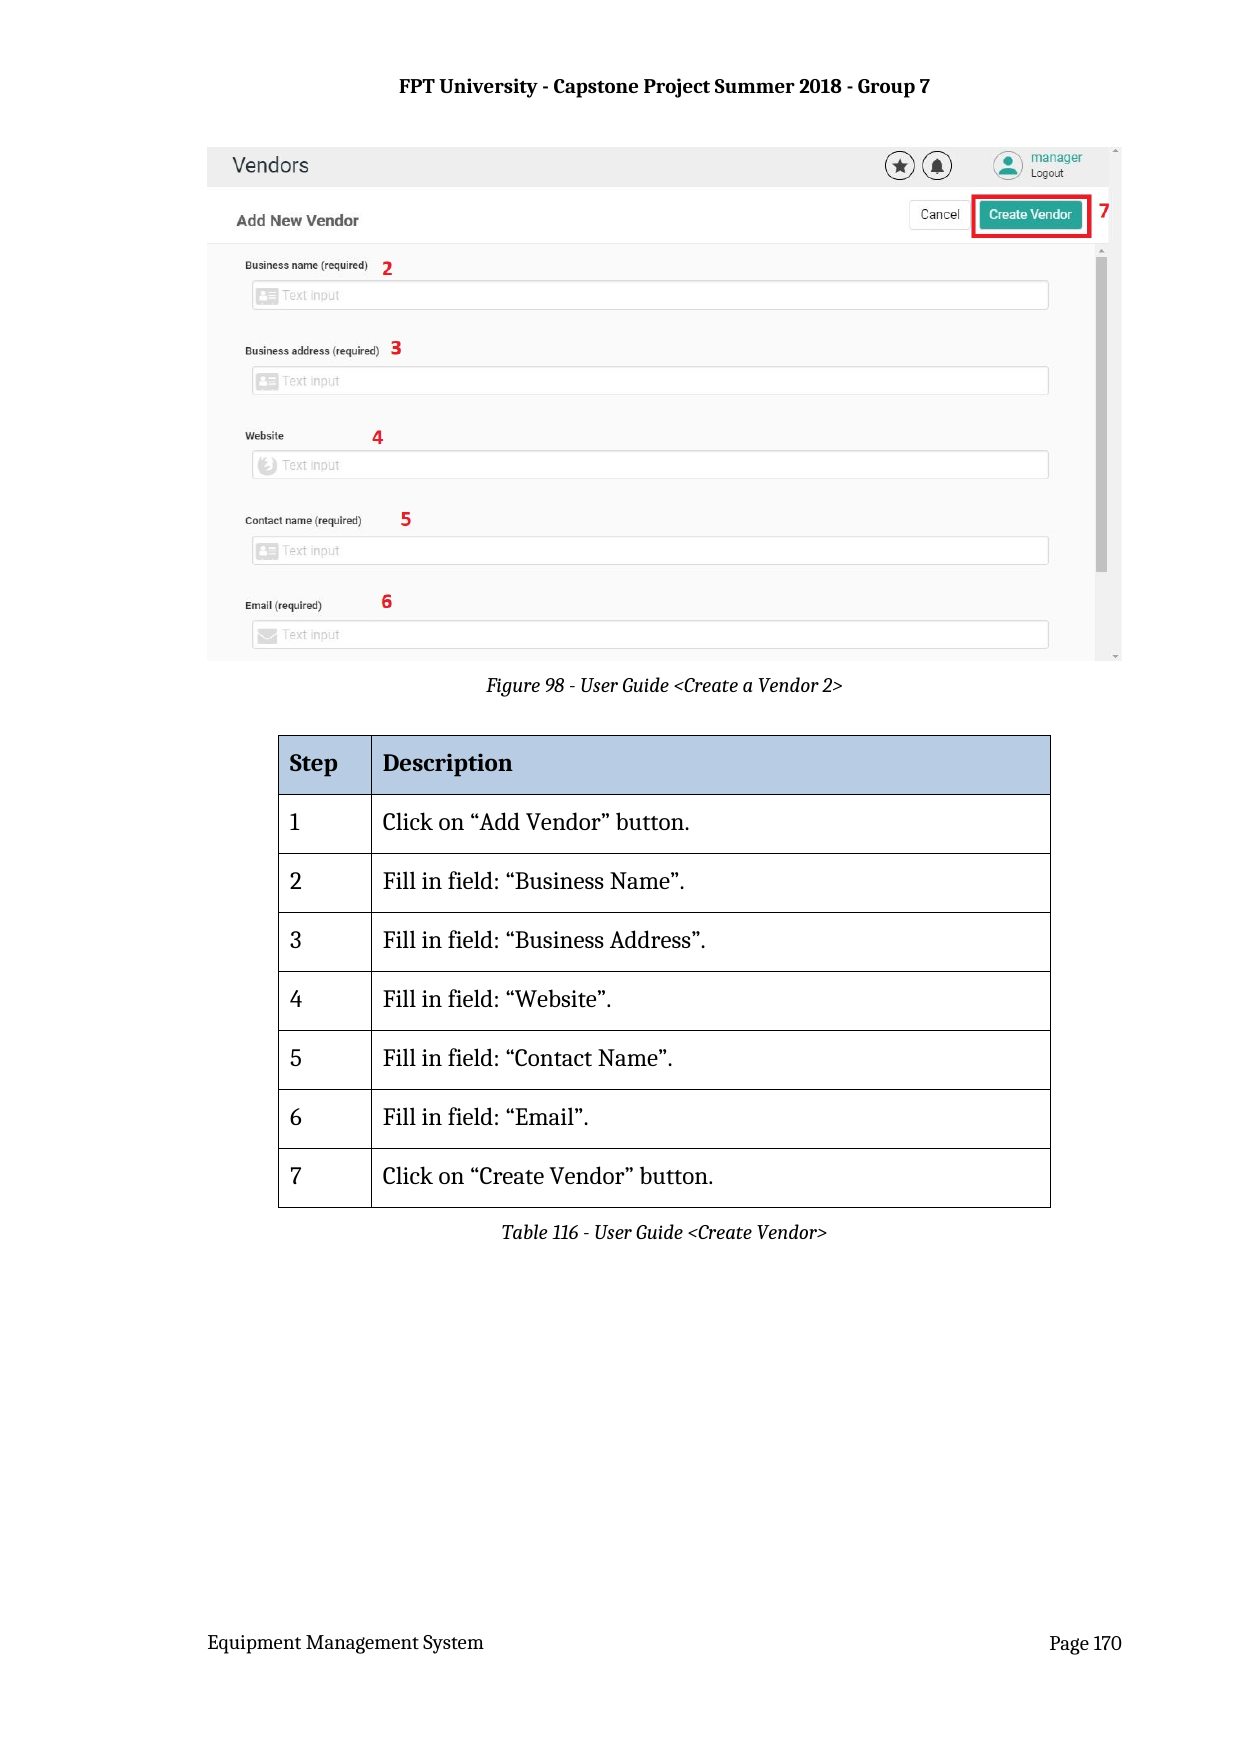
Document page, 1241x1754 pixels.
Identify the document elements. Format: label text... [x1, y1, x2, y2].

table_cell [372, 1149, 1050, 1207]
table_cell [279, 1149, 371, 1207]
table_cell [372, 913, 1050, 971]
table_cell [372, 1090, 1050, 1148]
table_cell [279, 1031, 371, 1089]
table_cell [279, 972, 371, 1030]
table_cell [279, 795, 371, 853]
picture [207, 147, 1122, 661]
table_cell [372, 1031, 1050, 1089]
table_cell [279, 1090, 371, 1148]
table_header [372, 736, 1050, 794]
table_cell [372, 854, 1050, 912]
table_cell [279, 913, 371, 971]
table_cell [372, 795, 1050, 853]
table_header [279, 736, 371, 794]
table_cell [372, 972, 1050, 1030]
text Figure 98 - User Guide <Create a Vendor 2> [207, 673, 1122, 697]
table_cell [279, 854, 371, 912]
text Table 116 - User Guide <Create Vendor> [207, 1221, 1122, 1244]
